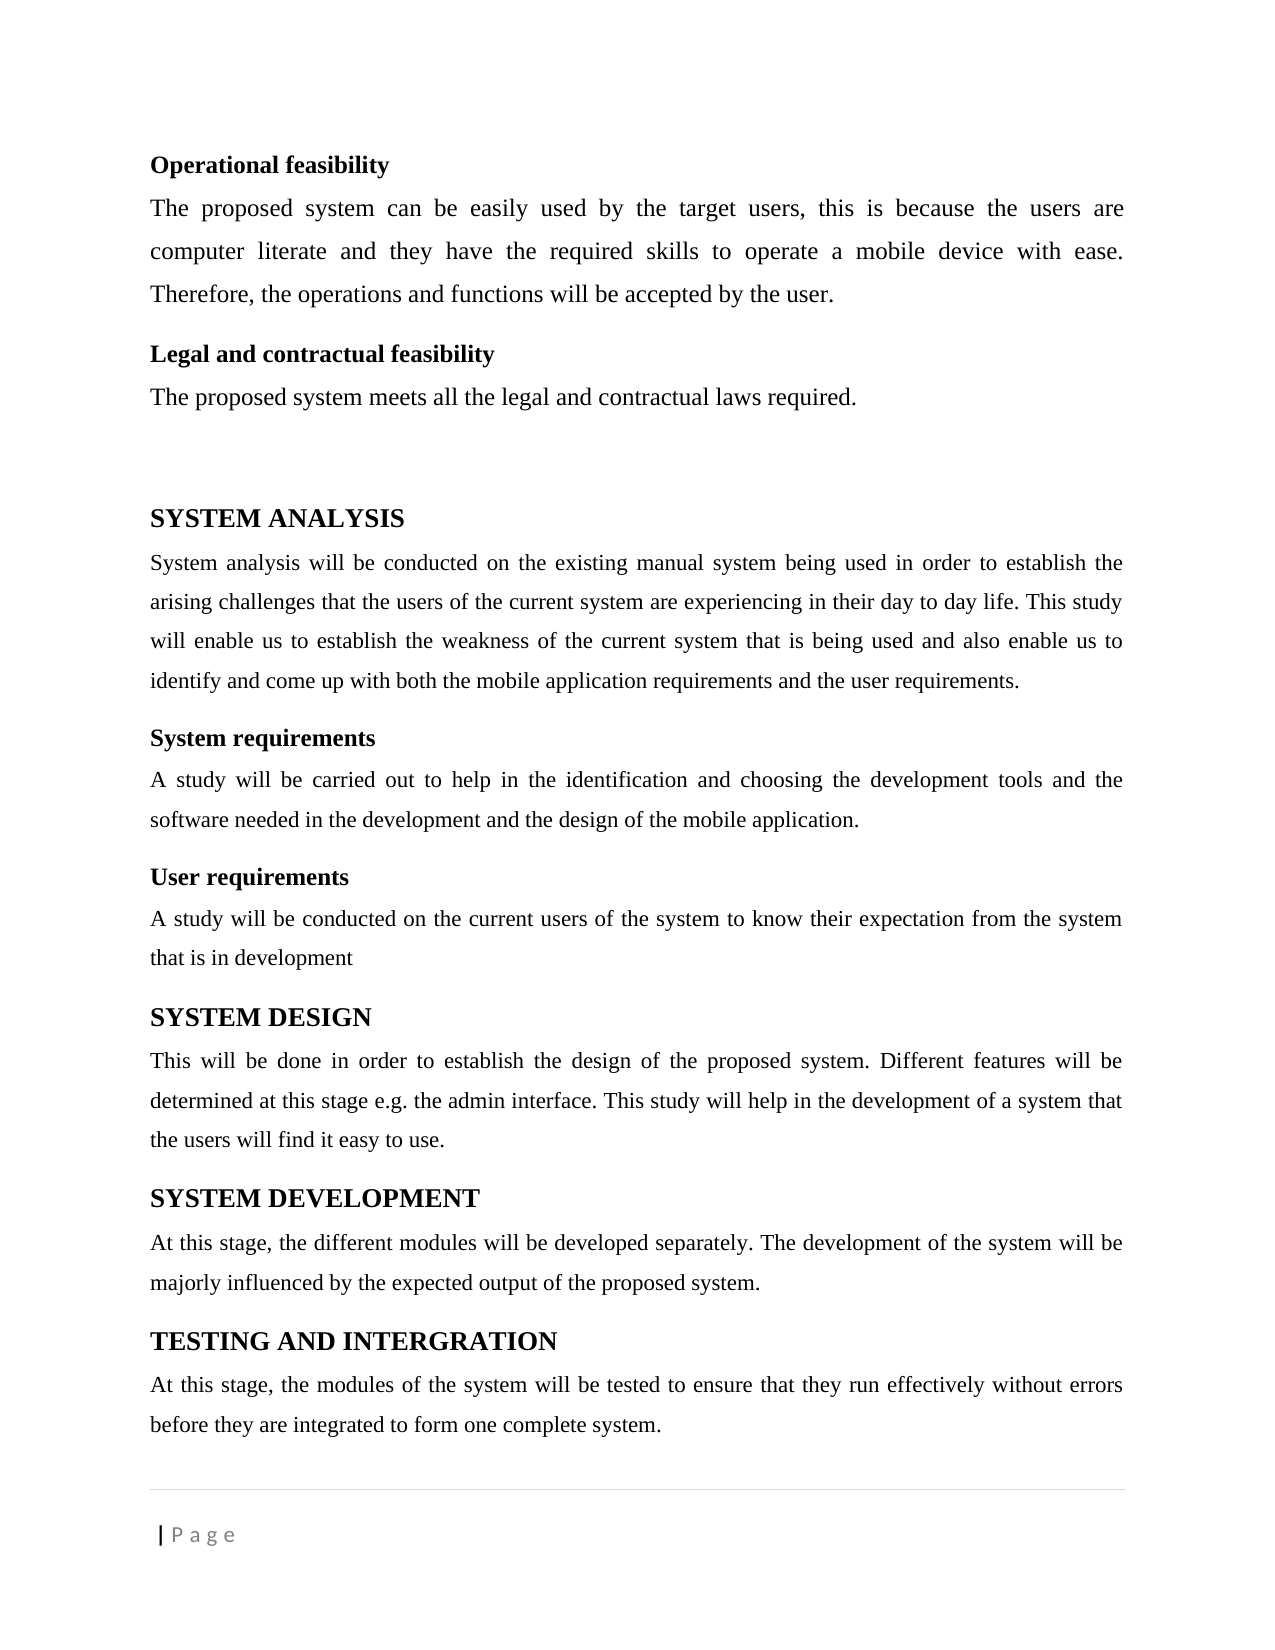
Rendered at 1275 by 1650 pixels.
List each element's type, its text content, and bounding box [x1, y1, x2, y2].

text At this stage, the different modules will be developed separately. The development of the system will be majorly influenced by the expected output of the proposed system. [150, 1229, 1125, 1295]
subtitle TESTING AND INTERGRATION [150, 1325, 1125, 1356]
subtitle Legal and contractual feasibility [150, 339, 1125, 368]
subtitle Operational feasibility [150, 150, 1125, 179]
text The proposed system meets all the legal and contractual laws required. [150, 382, 1125, 411]
subtitle SYSTEM DEVELOPMENT [150, 1182, 1125, 1213]
text A study will be conducted on the current users of the system to know their expectation from the system that is in development [150, 905, 1125, 971]
text The proposed system can be easily used by the target users, this is because the users are computer literate and they have the required skills to operate a mobile device with ease. Therefore, the operations and functions will be accepted by the user. [150, 193, 1125, 308]
subtitle SYSTEM ANALYSIS [150, 502, 1125, 533]
subtitle SYSTEM DESIGN [150, 1001, 1125, 1032]
subtitle User requirements [150, 862, 1125, 891]
text At this stage, the modules of the system will be tested to ensure that they run effectively without errors before they are integrated to form one complete system. [150, 1371, 1125, 1437]
text A study will be carried out to help in the identification and choosing the development tools and the software needed in the development and the design of the mobile application. [150, 766, 1125, 832]
text This will be done in order to establish the design of the proposed system. Different features will be determined at this stage e.g. the admin interface. This study will help in the development of a system that the users will find it easy to use. [150, 1047, 1125, 1153]
subtitle System requirements [150, 723, 1125, 752]
text System analysis will be conducted on the existing manual system being used in order to establish the arising challenges that the users of the current system are experiencing in their day to day life. This study will enable us to establish the weakness of the current system that is being used and also enable us to identify and come up with both the mobile application requirements and the user requirements. [150, 548, 1125, 693]
